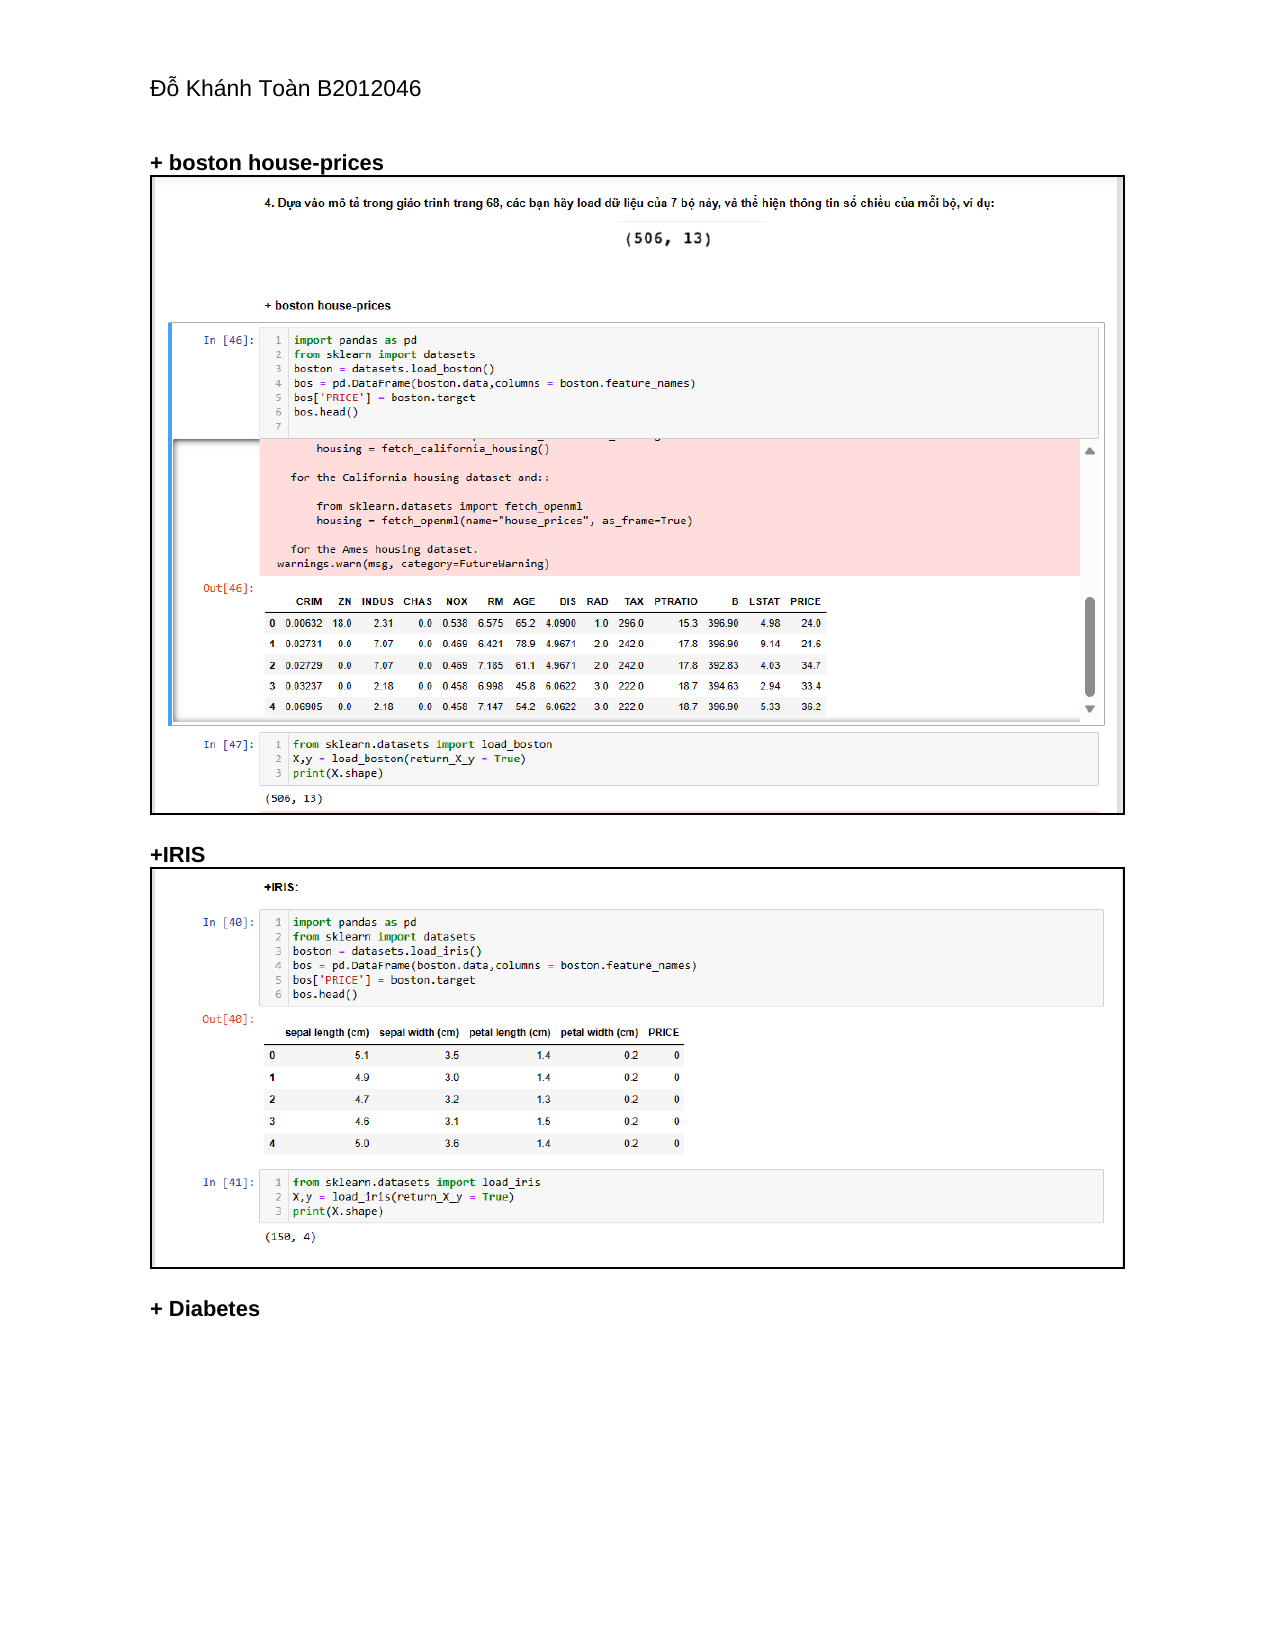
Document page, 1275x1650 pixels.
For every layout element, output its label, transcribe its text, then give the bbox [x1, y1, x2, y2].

subtitle + boston house-prices [150, 150, 1125, 175]
picture [152, 869, 1123, 1267]
picture [152, 177, 1123, 813]
subtitle + Diabetes [150, 1296, 1125, 1321]
subtitle +IRIS [150, 842, 1125, 867]
